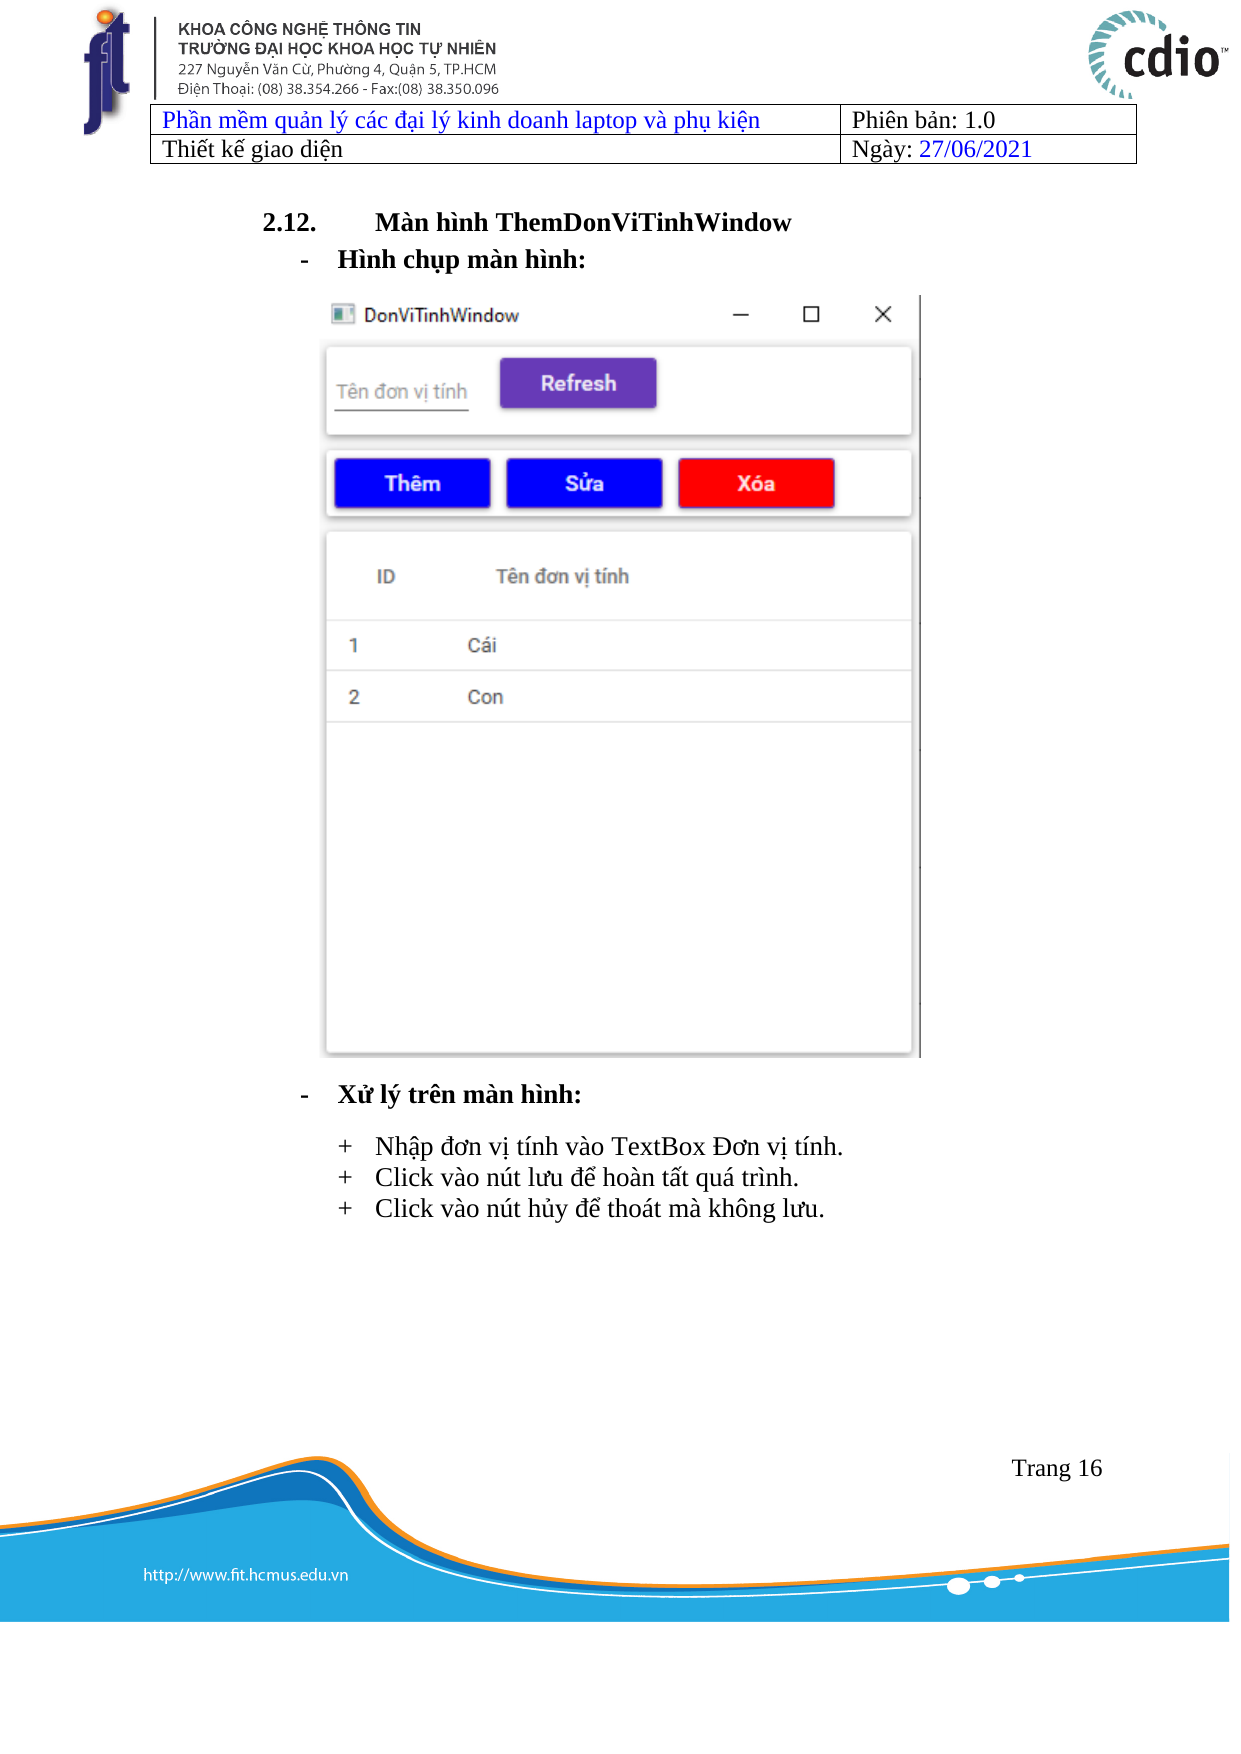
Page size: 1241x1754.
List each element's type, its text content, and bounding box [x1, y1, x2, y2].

picture [841, 105, 1136, 134]
picture [0, 1453, 1241, 1622]
picture [151, 105, 840, 134]
picture [151, 135, 840, 159]
list Click vào nút lưu để hoàn tất quá trình. [337, 1161, 1090, 1193]
list Click vào nút hủy để thoát mà không lưu. [337, 1193, 1090, 1224]
picture [841, 135, 1136, 159]
picture [319, 295, 921, 1058]
list Xử lý trên màn hình: [300, 1078, 1090, 1109]
subtitle Màn hình ThemDonViTinhWindow [262, 206, 1090, 237]
list Nhập đơn vị tính vào TextBox Đơn vị tính. [337, 1130, 1090, 1161]
picture [61, 0, 1240, 159]
list Hình chụp màn hình: [300, 243, 1090, 274]
